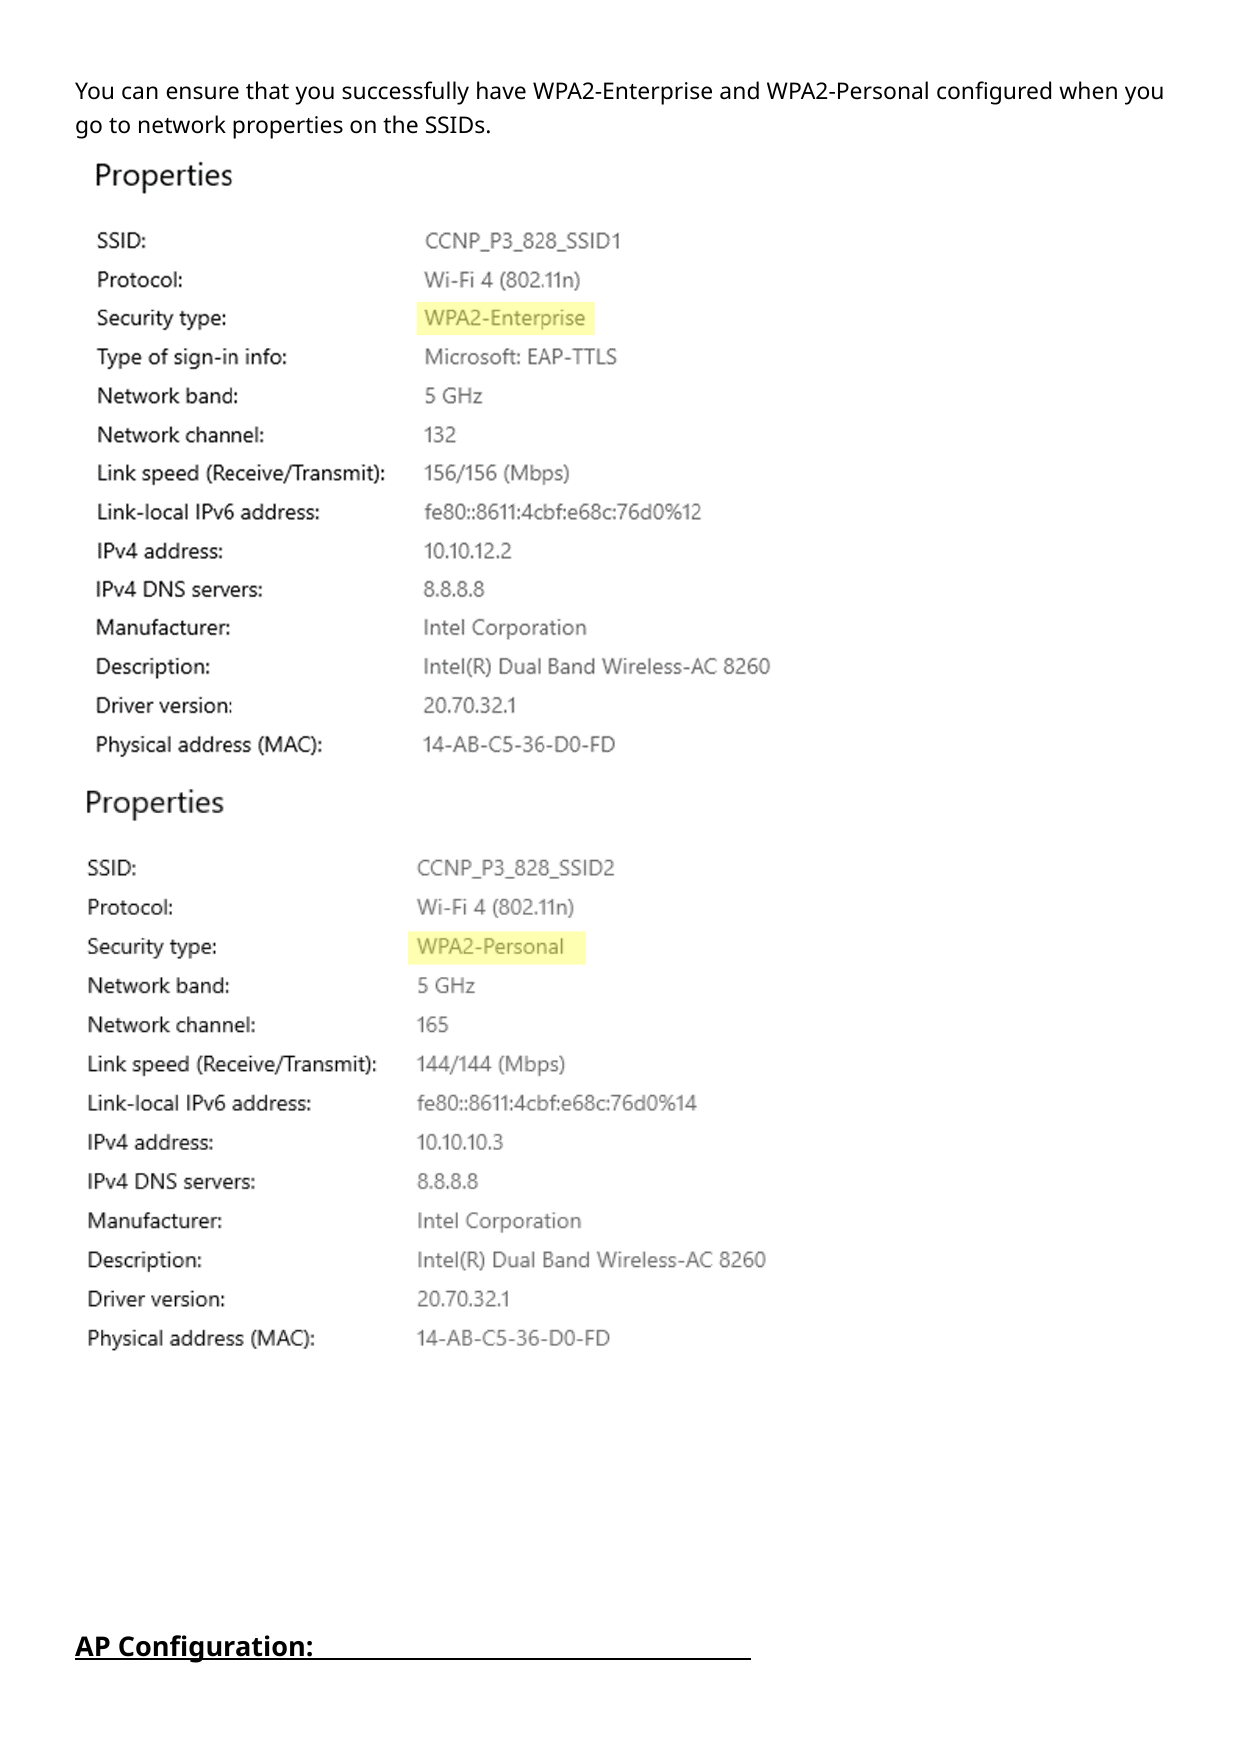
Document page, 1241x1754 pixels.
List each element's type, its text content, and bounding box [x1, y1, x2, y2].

text You can ensure that you successfully have WPA2-Enterprise and WPA2-Personal configured when you go to network properties on the SSIDs. [75, 75, 1165, 140]
picture [75, 159, 854, 760]
text AP Configuration: [75, 1627, 1165, 1664]
picture [75, 778, 808, 1360]
